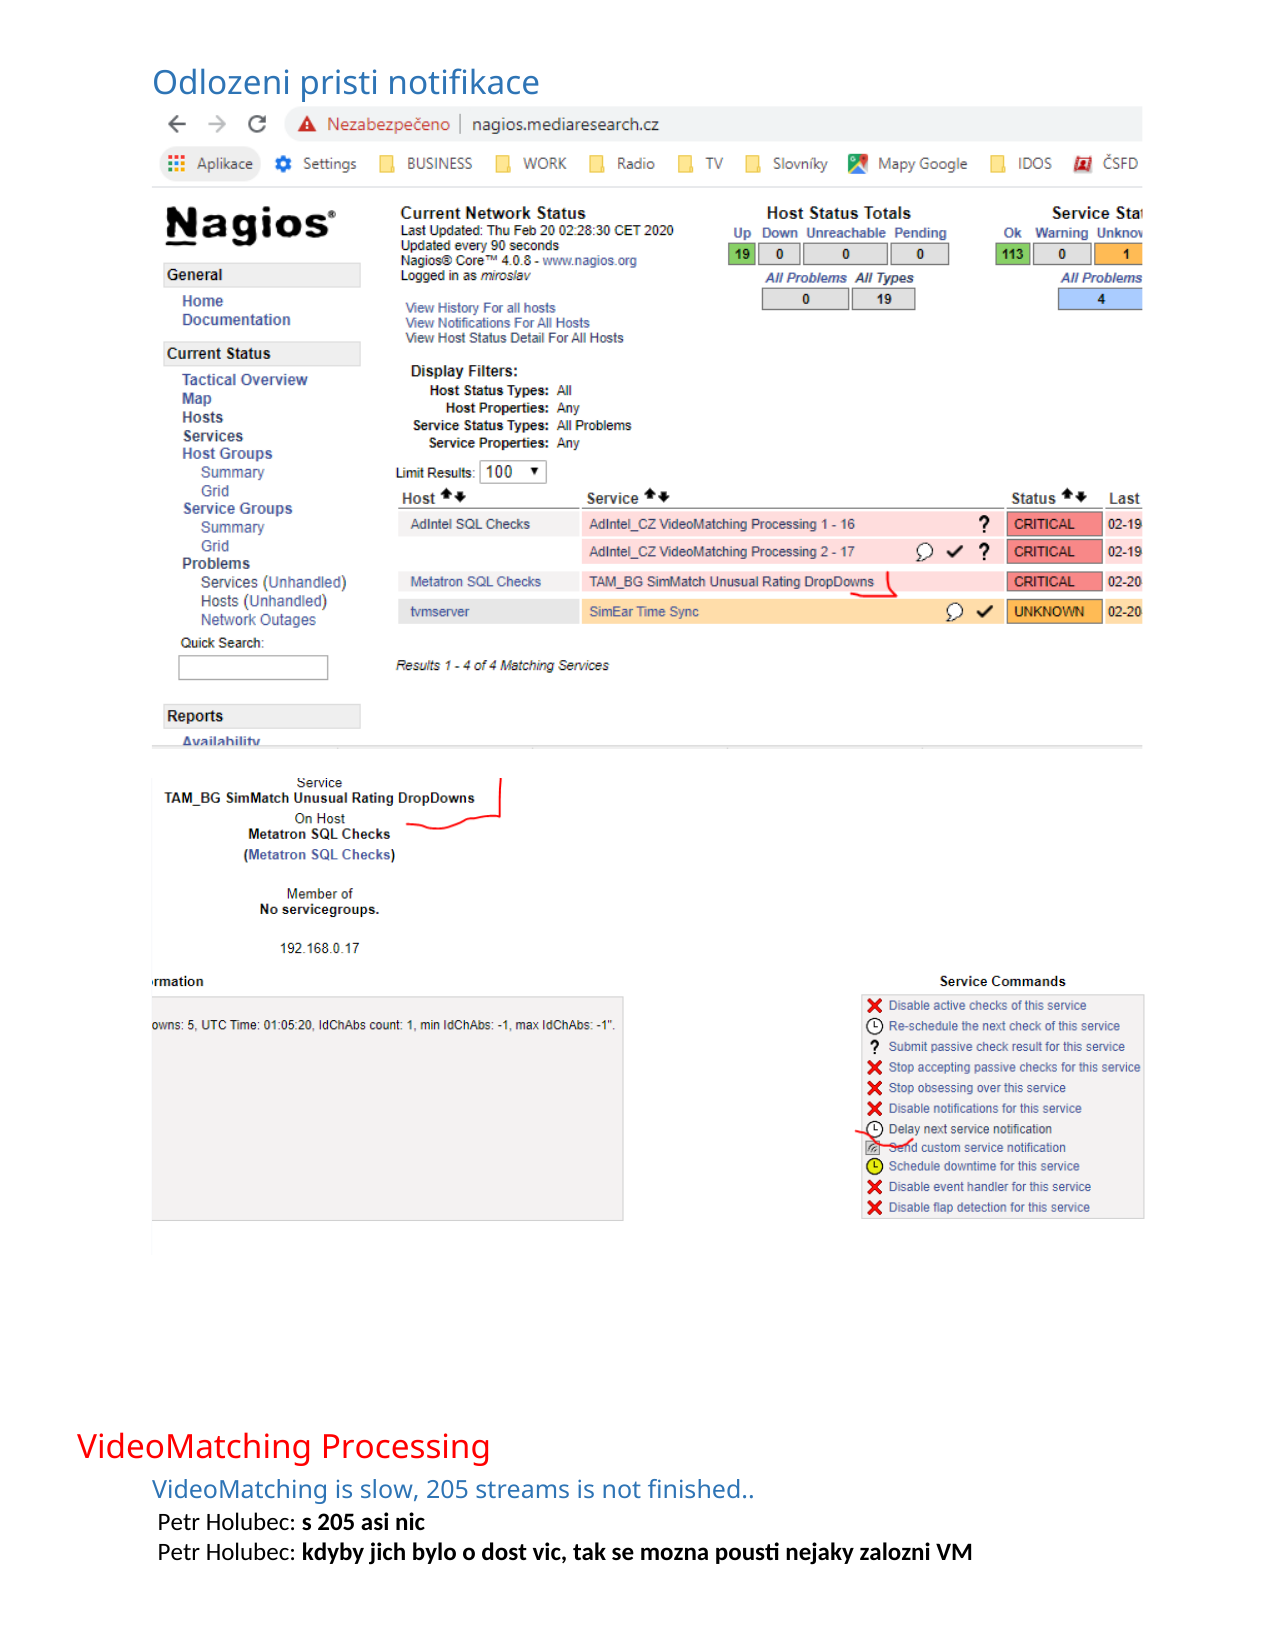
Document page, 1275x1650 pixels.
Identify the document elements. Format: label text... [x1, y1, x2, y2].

subtitle VideoMatching Processing [77, 1422, 1216, 1468]
picture [151, 104, 1143, 749]
subtitle VideoMatching is slow, 205 streams is not finished.. [152, 1472, 1216, 1506]
text Petr Holubec: kdyby jich bylo o dost vic, tak se mozna pousti nejaky zalozni VM [152, 1537, 1216, 1567]
picture [151, 778, 1163, 1255]
subtitle Odlozeni pristi notifikace [152, 59, 1216, 104]
text Petr Holubec: s 205 asi nic [152, 1506, 1216, 1537]
